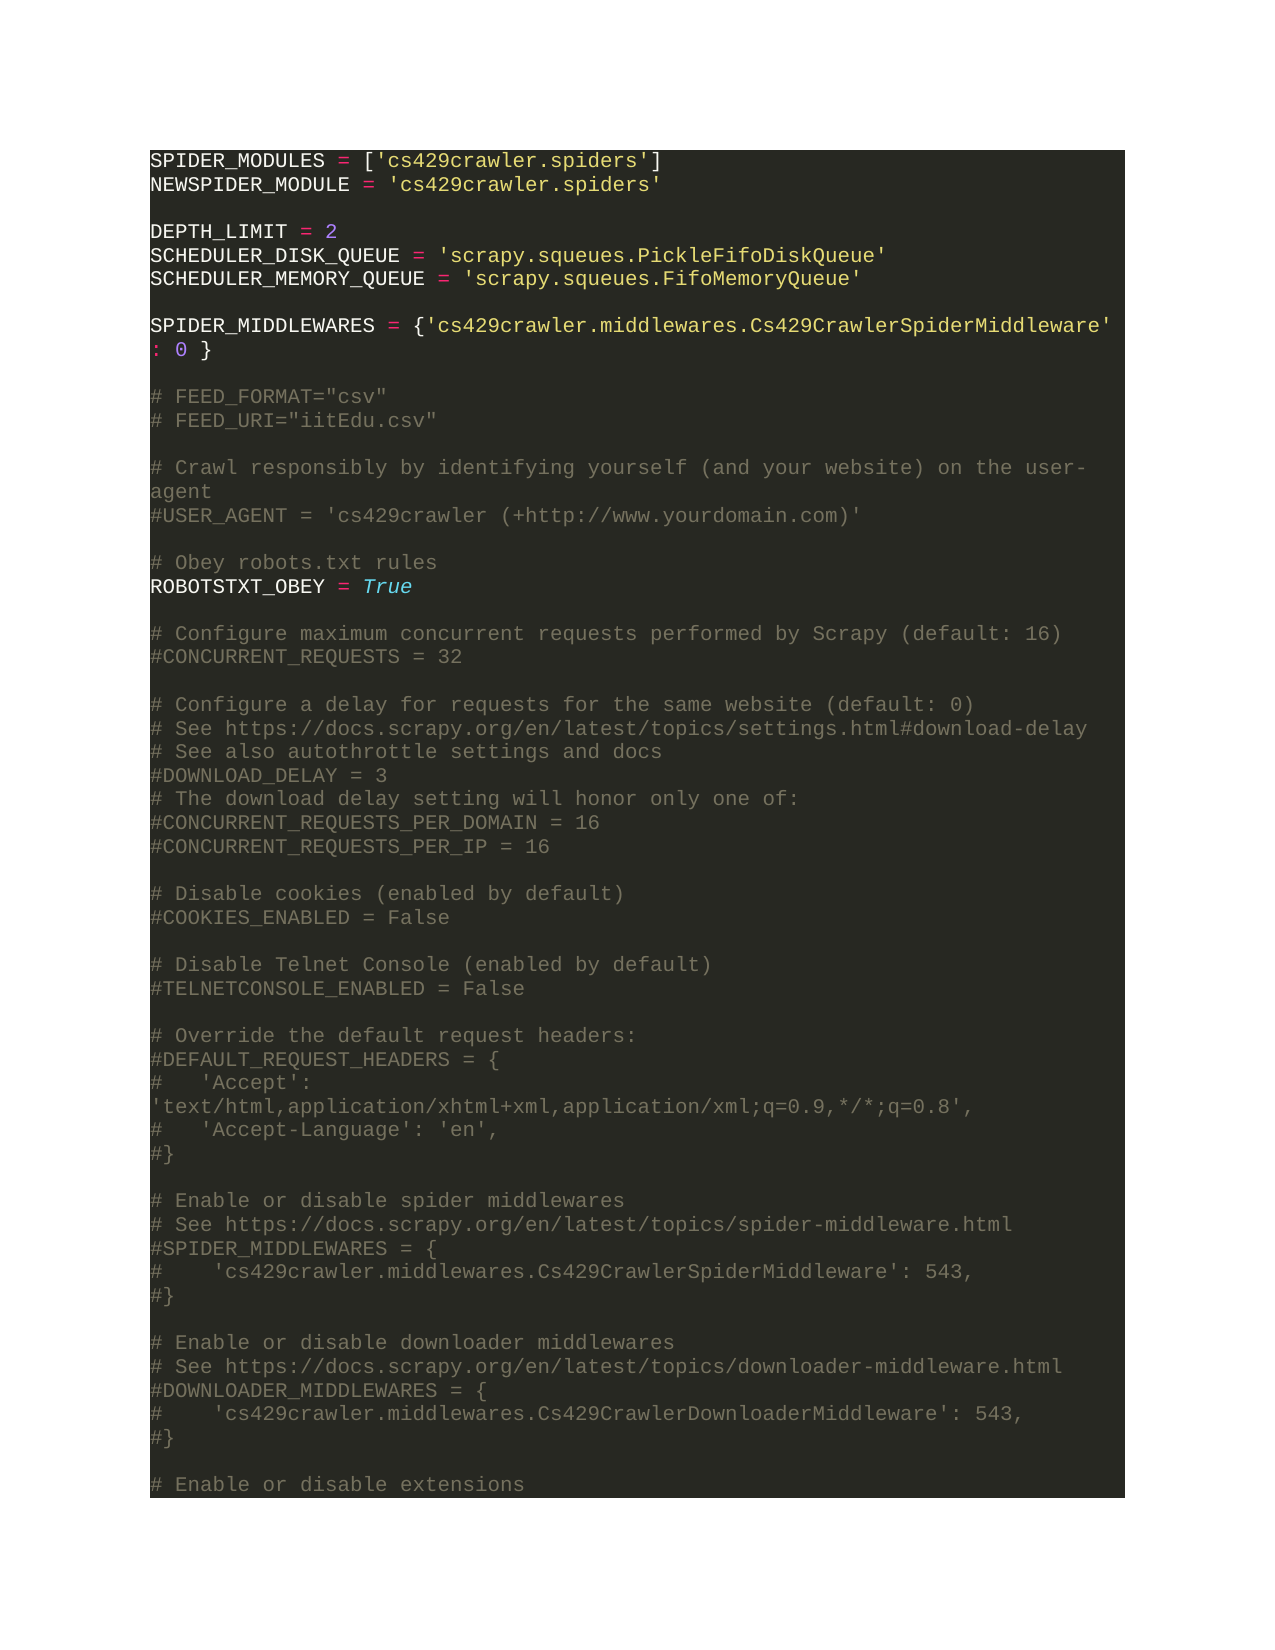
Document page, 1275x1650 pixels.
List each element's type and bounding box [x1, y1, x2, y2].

text [150, 150, 1125, 1498]
